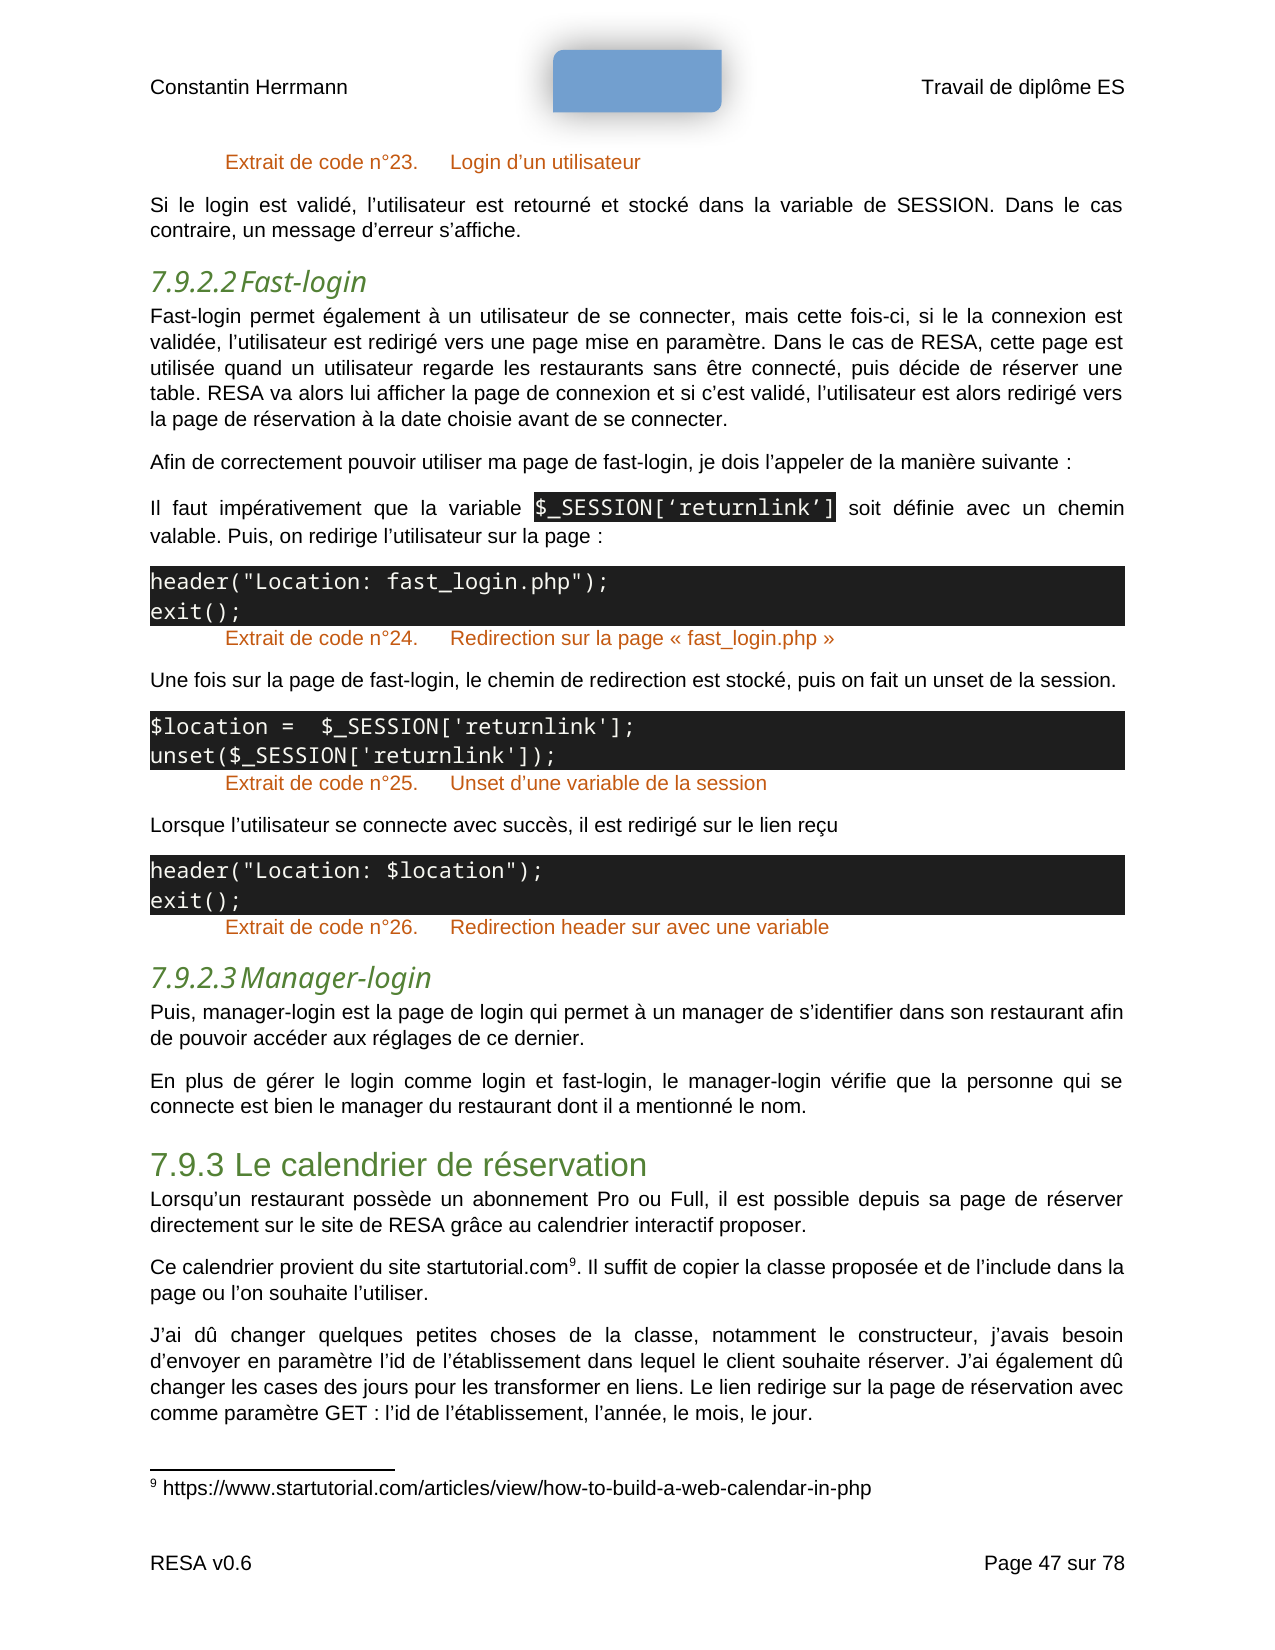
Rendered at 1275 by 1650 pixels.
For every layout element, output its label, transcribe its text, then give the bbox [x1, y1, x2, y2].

subtitle Le calendrier de réservation [150, 1145, 1125, 1184]
text Redirection sur la page « fast_login.php » [225, 626, 1125, 650]
text Fast-login permet également à un utilisateur de se connecter, mais cette fois-ci, si le la connexion est validée, l’utilisateur est redirigé vers une page mise en paramètre. Dans le cas de RESA, cette page est utilisée quand un utilisateur regarde les restaurants sans être connecté, puis décide de réserver une table. RESA va alors lui afficher la page de connexion et si c’est validé, l’utilisateur est alors redirigé vers la page de réservation à la date choisie avant de se connecter. [150, 304, 1125, 431]
text Afin de correctement pouvoir utiliser ma page de fast-login, je dois l’appeler de la manière suivante : [150, 449, 1125, 473]
text header("Location: fast_login.php"); [150, 566, 1125, 596]
text exit(); [150, 596, 1125, 626]
text unset($_SESSION['returnlink']); [150, 741, 1125, 770]
text exit(); [150, 885, 1125, 915]
text Une fois sur la page de fast-login, le chemin de redirection est stocké, puis on fait un unset de la session. [150, 668, 1125, 692]
text Lorsque l’utilisateur se connecte avec succès, il est redirigé sur le lien reçu [150, 813, 1125, 837]
text $location = $_SESSION['returnlink']; [150, 711, 1125, 741]
text Puis, manager-login est la page de login qui permet à un manager de s’identifier dans son restaurant afin de pouvoir accéder aux réglages de ce dernier. [150, 1000, 1125, 1050]
text J’ai dû changer quelques petites choses de la classe, notamment le constructeur, j’avais besoin d’envoyer en paramètre l’id de l’établissement dans lequel le client souhaite réserver. J’ai également dû changer les cases des jours pour les transformer en liens. Le lien redirige sur la page de réservation avec comme paramètre GET : l’id de l’établissement, l’année, le mois, le jour. [150, 1323, 1125, 1425]
subtitle Fast-login [150, 261, 1125, 301]
text Ce calendrier provient du site startutorial.com. Il suffit de copier la classe proposée et de l’include dans la page ou l’on souhaite l’utiliser. [150, 1255, 1125, 1305]
subtitle Manager-login [150, 957, 1125, 997]
text header("Location: $location"); [150, 855, 1125, 885]
text En plus de gérer le login comme login et fast-login, le manager-login vérifie que la personne qui se connecte est bien le manager du restaurant dont il a mentionné le nom. [150, 1068, 1125, 1118]
text Si le login est validé, l’utilisateur est retourné et stocké dans la variable de SESSION. Dans le cas contraire, un message d’erreur s’affiche. [150, 192, 1125, 242]
text Lorsqu’un restaurant possède un abonnement Pro ou Full, il est possible depuis sa page de réserver directement sur le site de RESA grâce au calendrier interactif proposer. [150, 1187, 1125, 1236]
text Redirection header sur avec une variable [225, 915, 1125, 939]
text Unset d’une variable de la session [225, 770, 1125, 794]
text Il faut impérativement que la variable $_SESSION[‘returnlink’] soit définie avec un chemin valable. Puis, on redirige l’utilisateur sur la page : [150, 492, 1125, 548]
text Login d’un utilisateur [225, 150, 1125, 174]
